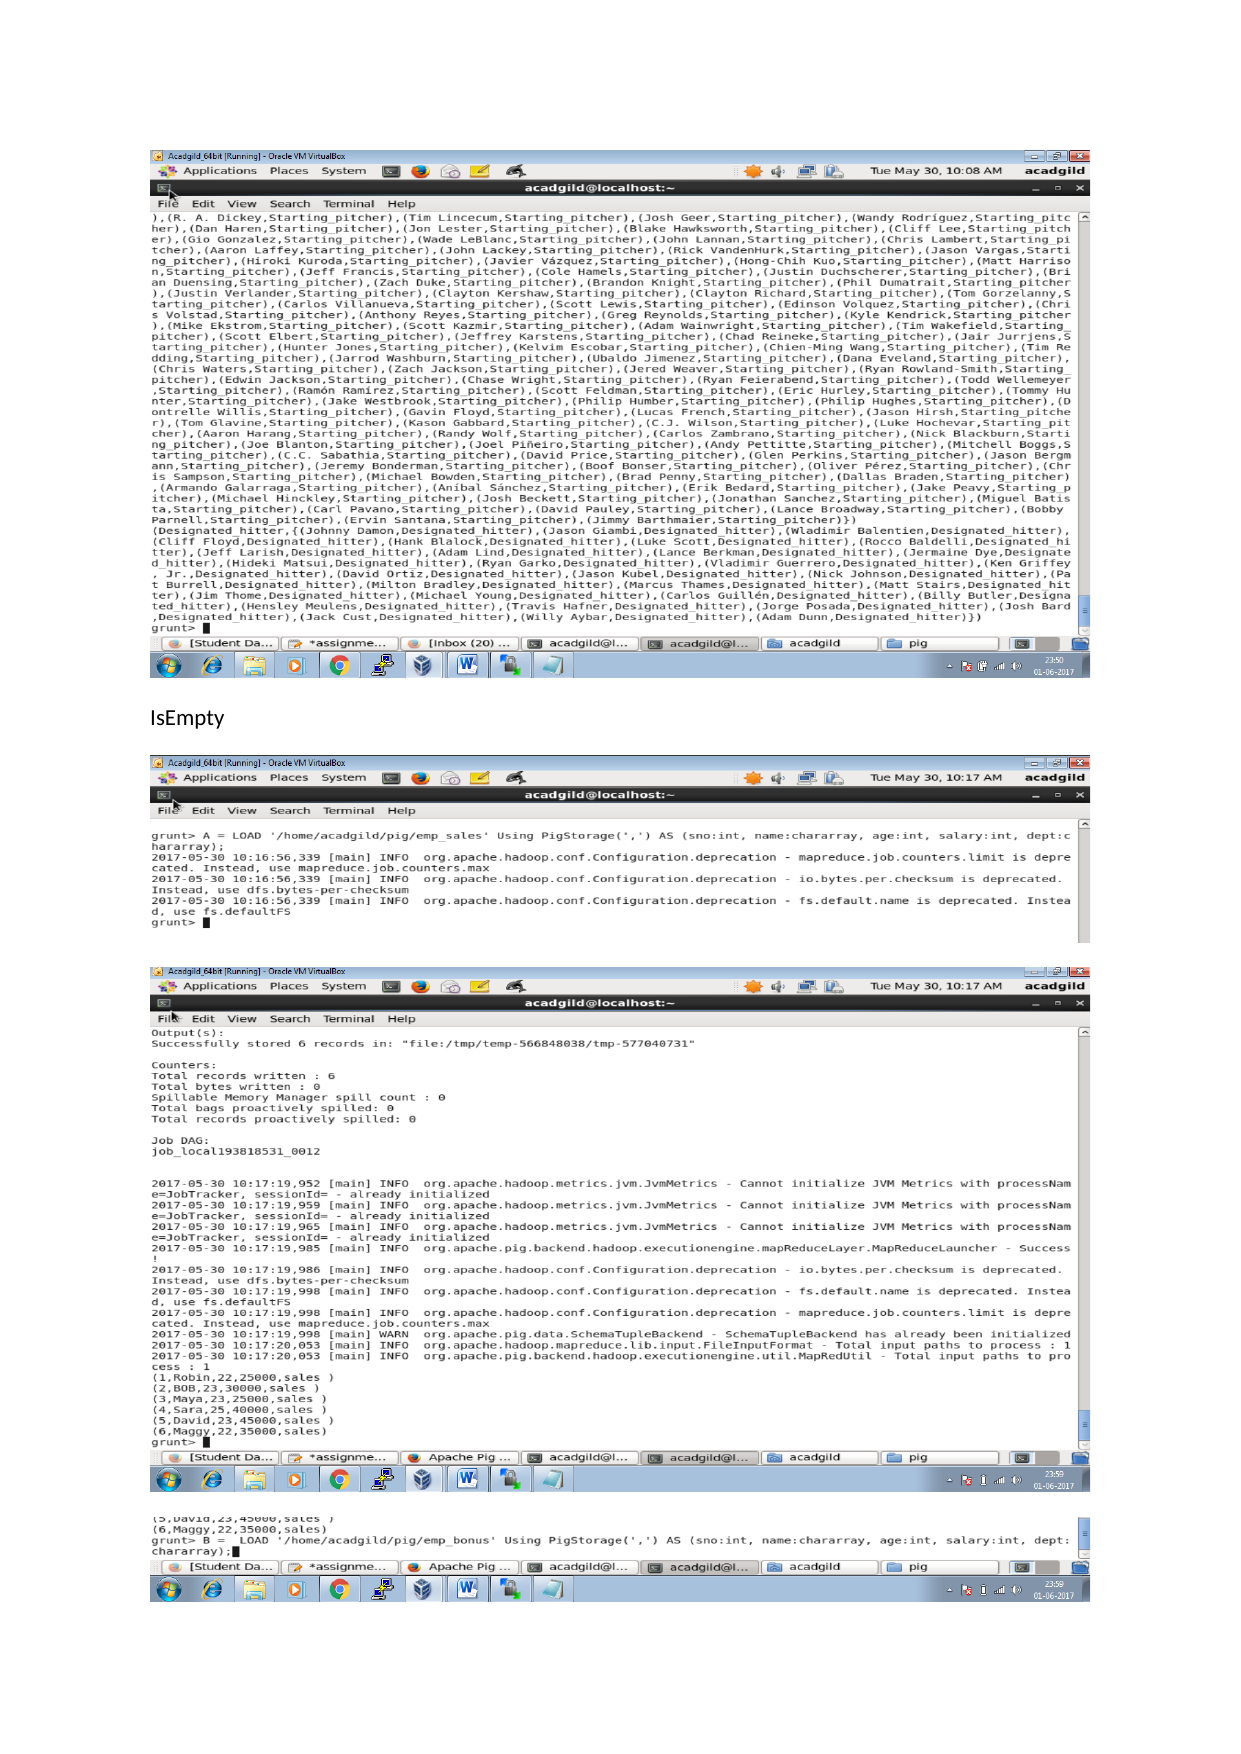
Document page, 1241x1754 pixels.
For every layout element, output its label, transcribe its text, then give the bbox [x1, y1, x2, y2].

picture [150, 755, 1091, 943]
picture [150, 1517, 1091, 1602]
picture [150, 150, 1091, 678]
text IsEmpty [150, 703, 1090, 731]
picture [150, 967, 1091, 1492]
